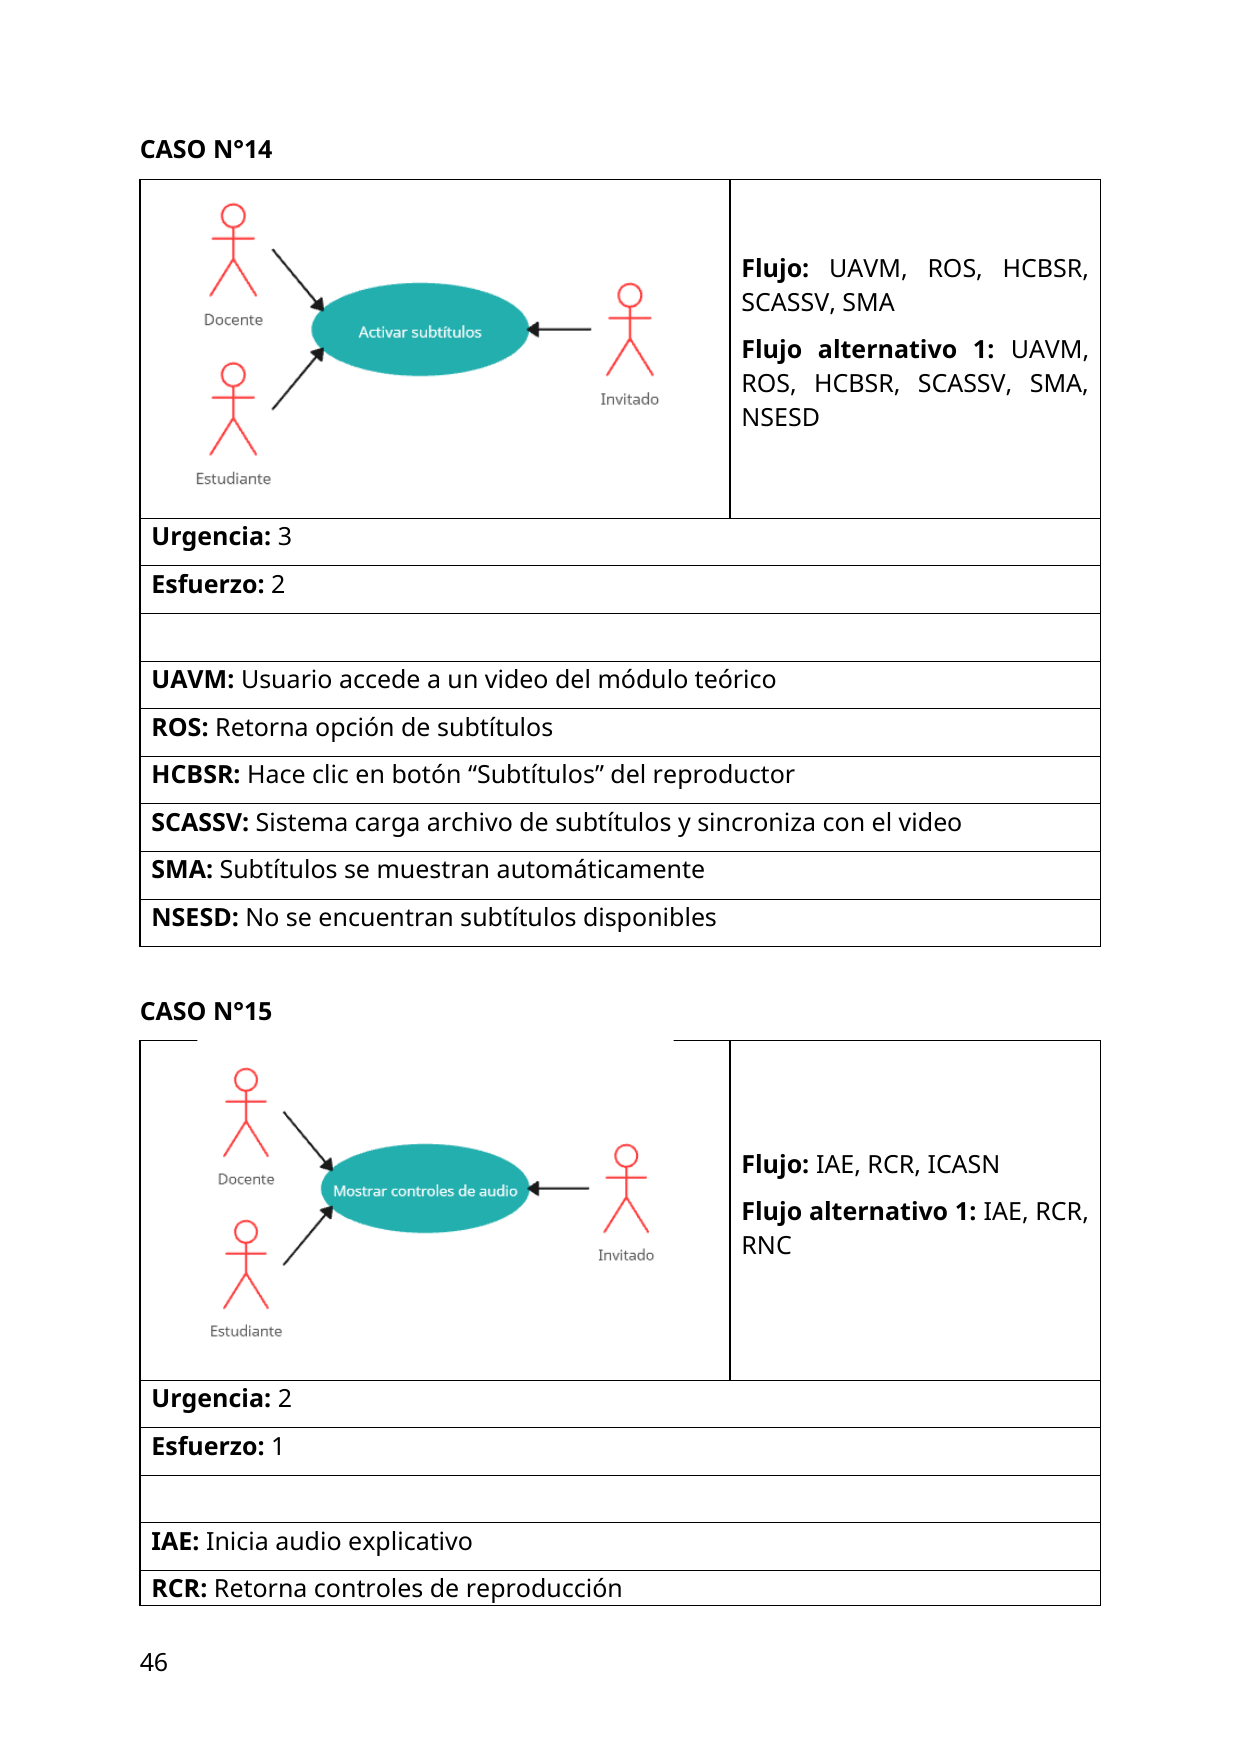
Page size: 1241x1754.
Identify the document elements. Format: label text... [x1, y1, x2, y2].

table_header Flujo: UAVM, ROS, HCBSR, SCASSV, SMA Flujo alternativo 1: UAVM, ROS, HCBSR, SCASSV, SMA, NSESD [731, 180, 1100, 518]
table_cell [141, 1476, 1100, 1522]
table_cell Urgencia: 2 [141, 1381, 1100, 1427]
table_cell SMA: Subtítulos se muestran automáticamente [141, 852, 1100, 898]
table_cell RCR: Retorna controles de reproducción [141, 1571, 1100, 1605]
table_cell Esfuerzo: 2 [141, 566, 1100, 613]
text CASO N°15 [139, 994, 1101, 1028]
table_header [141, 1041, 729, 1379]
table_cell IAE: Inicia audio explicativo [141, 1523, 1100, 1570]
text CASO N°14 [139, 132, 1101, 166]
table_cell Urgencia: 3 [141, 519, 1100, 565]
table_cell ROS: Retorna opción de subtítulos [141, 709, 1100, 756]
table_header [141, 180, 729, 518]
table_cell UAVM: Usuario accede a un video del módulo teórico [141, 662, 1100, 708]
table_header Flujo: IAE, RCR, ICASN Flujo alternativo 1: IAE, RCR, RNC [731, 1041, 1100, 1379]
table_cell Esfuerzo: 1 [141, 1428, 1100, 1475]
picture [197, 1040, 674, 1356]
table_cell SCASSV: Sistema carga archivo de subtítulos y sincroniza con el video [141, 804, 1100, 851]
table_cell NSESD: No se encuentran subtítulos disponibles [141, 900, 1100, 946]
table_cell [141, 614, 1100, 661]
table_cell HCBSR: Hace clic en botón “Subtítulos” del reproductor [141, 757, 1100, 803]
picture [172, 181, 699, 499]
